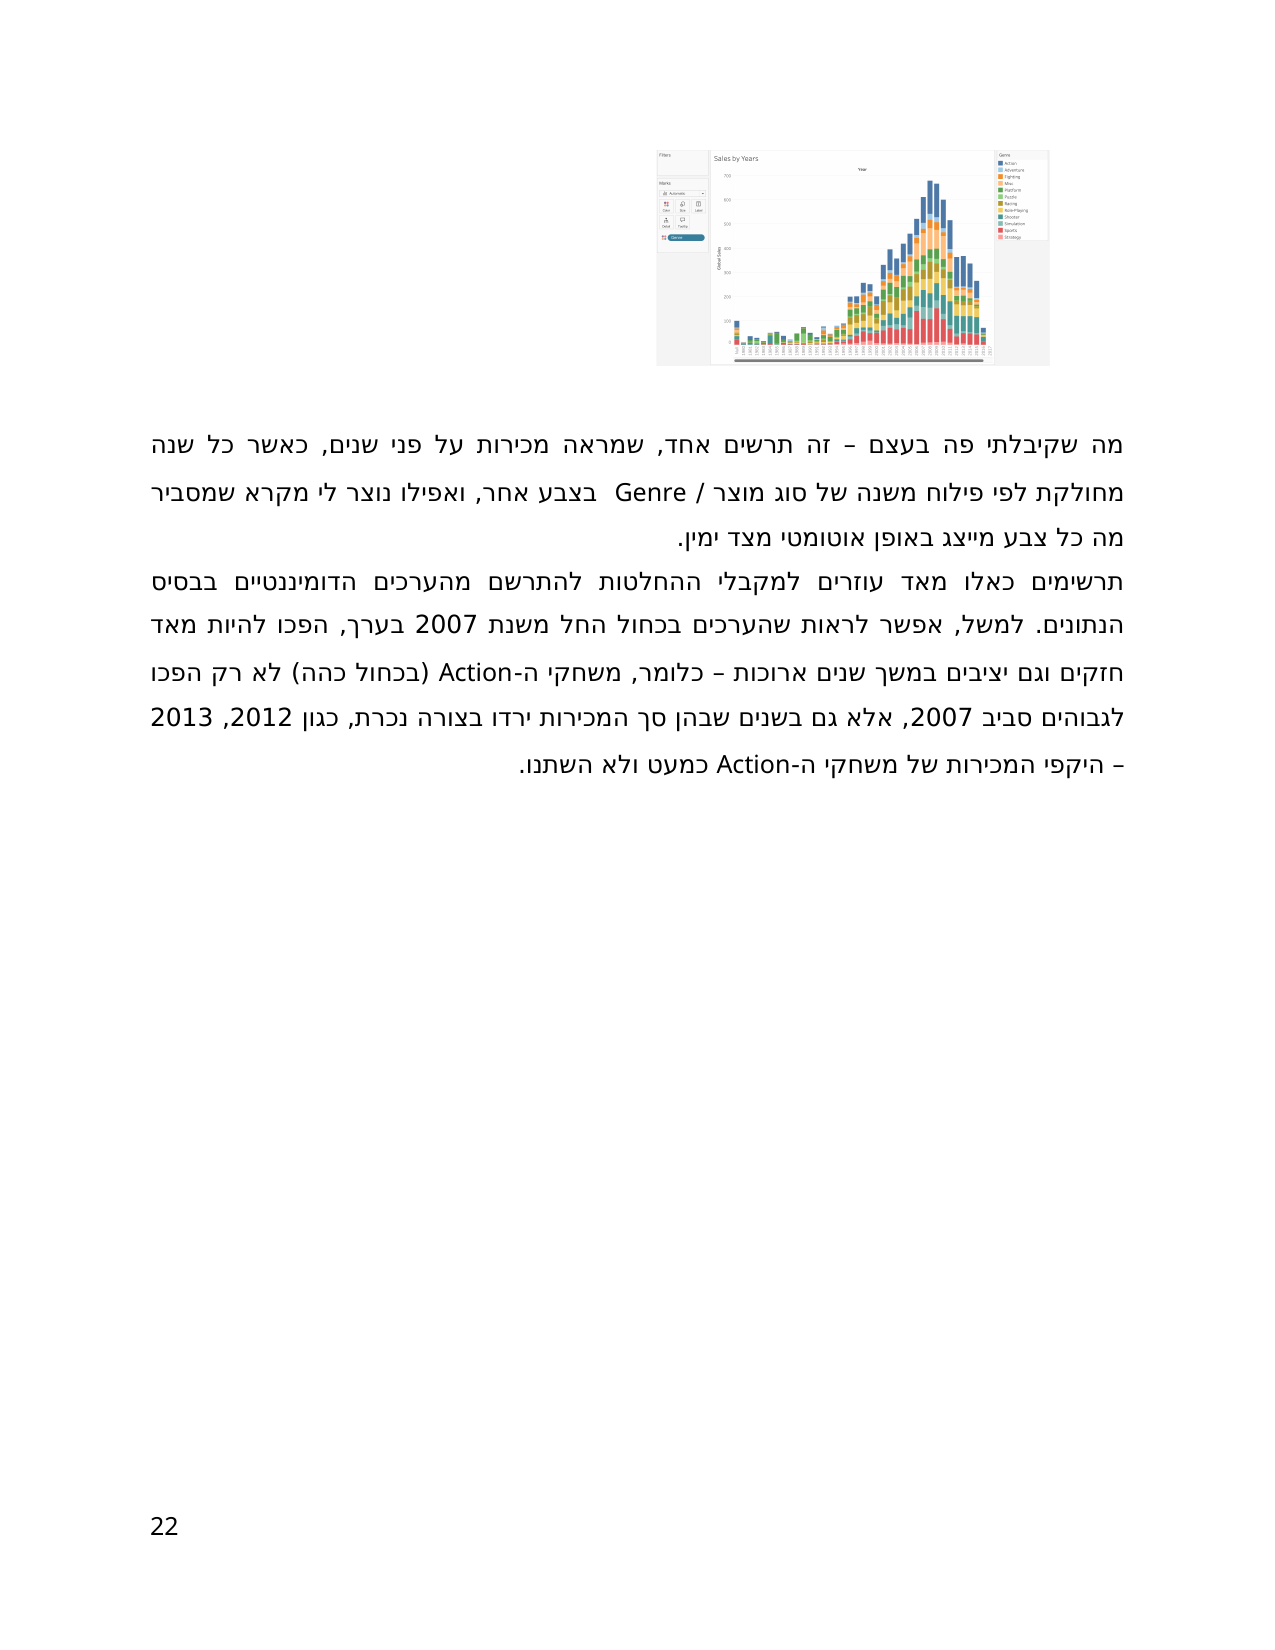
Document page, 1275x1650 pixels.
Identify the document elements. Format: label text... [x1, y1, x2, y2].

text תרשימים כאלו מאד עוזרים למקבלי ההחלטות להתרשם מהערכים הדומיננטיים בבסיס הנתונים. למשל, אפשר לראות שהערכים בכחול החל משנת 2007 בערך, הפכו להיות מאד חזקים וגם יציבים במשך שנים ארוכות – כלומר, משחקי ה-Action (בכחול כהה) לא רק הפכו לגבוהים סביב 2007, אלא גם בשנים שבהן סך המכירות ירדו בצורה נכרת, כגון 2012, 2013 – היקפי המכירות של משחקי ה-Action כמעט ולא השתנו. [150, 567, 1125, 781]
picture [656, 150, 1050, 366]
text מה שקיבלתי פה בעצם – זה תרשים אחד, שמראה מכירות על פני שנים, כאשר כל שנה מחולקת לפי פילוח משנה של סוג מוצר / Genre בצבע אחר, ואפילו נוצר לי מקרא שמסביר מה כל צבע מייצג באופן אוטומטי מצד ימין. [150, 431, 1125, 552]
